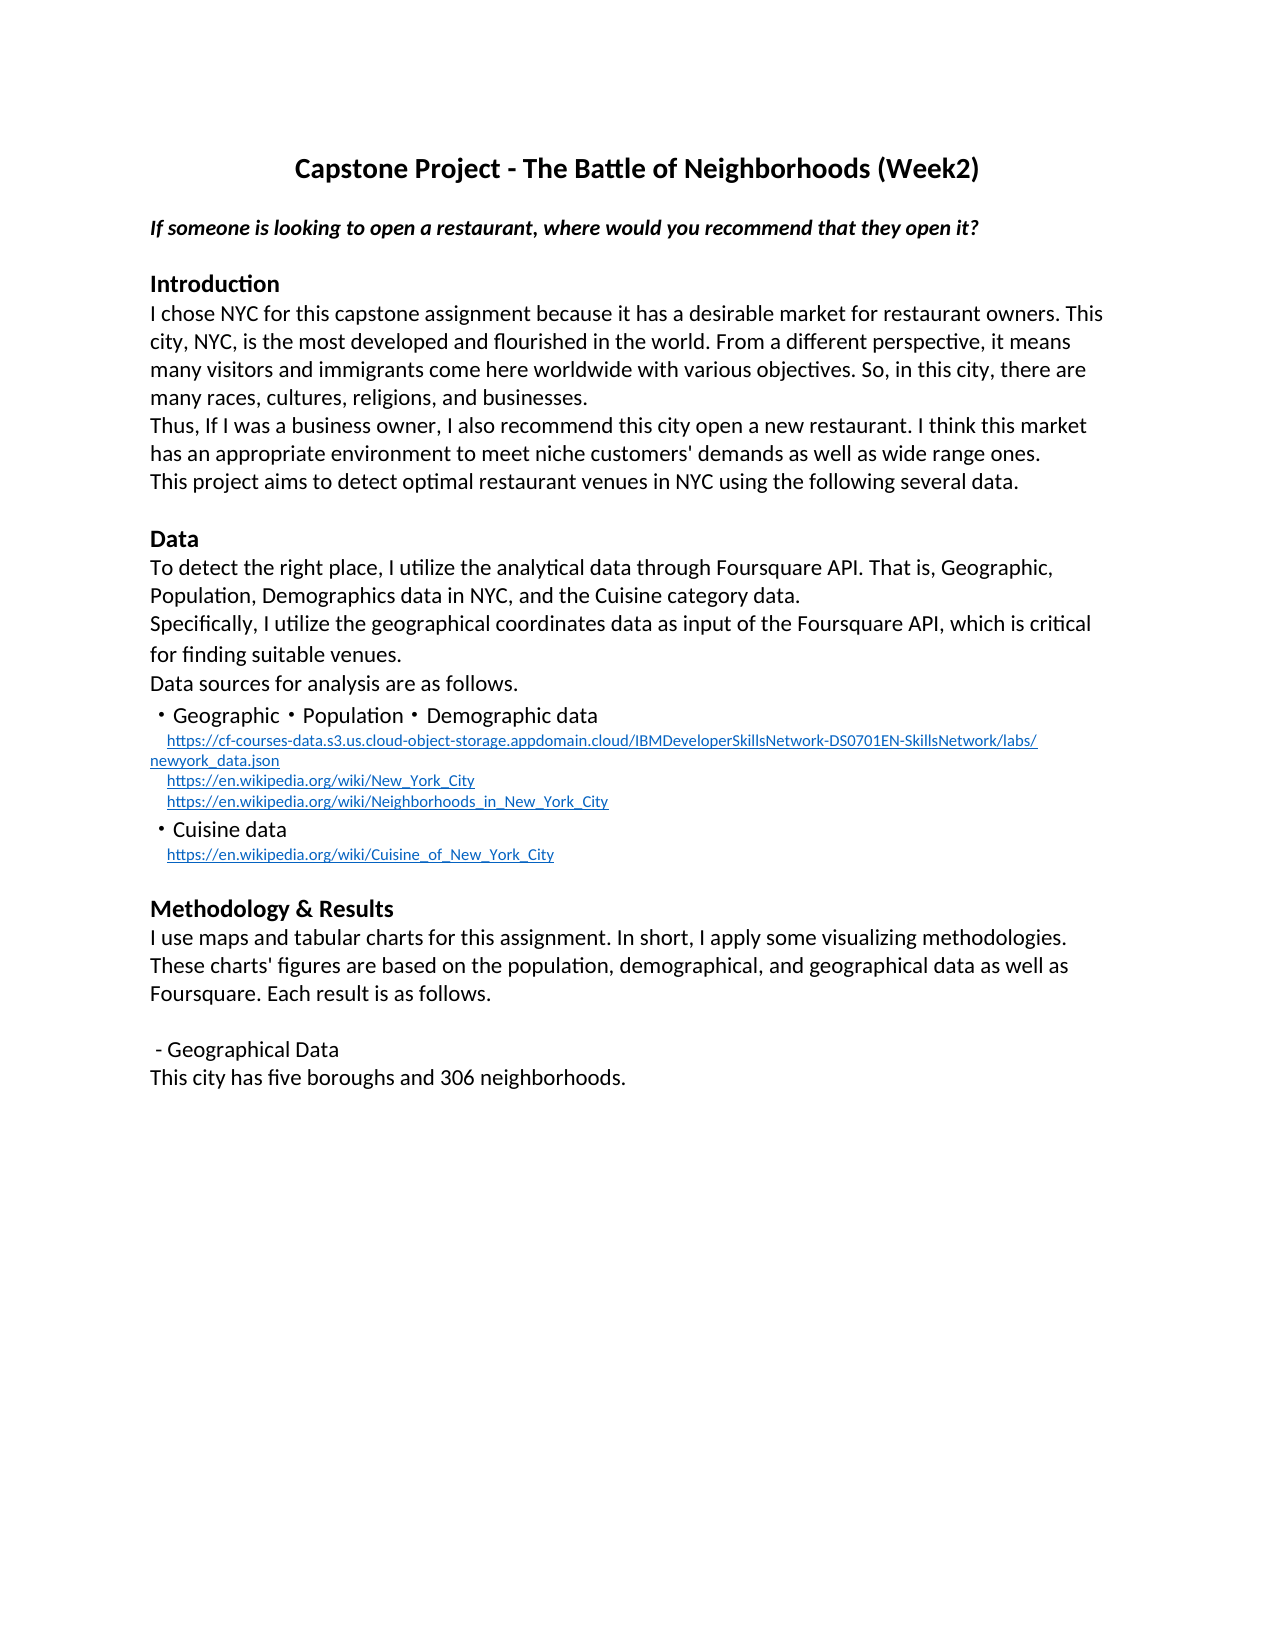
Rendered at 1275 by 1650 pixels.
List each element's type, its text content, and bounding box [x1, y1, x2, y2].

text Data sources for analysis are as follows. [150, 669, 1125, 697]
text ・Cuisine data [150, 811, 1125, 844]
text This city has five boroughs and 306 neighborhoods. [150, 1063, 1125, 1092]
text Methodology & Results [150, 893, 1125, 923]
text I use maps and tabular charts for this assignment. In short, I apply some visualizing methodologies. [150, 923, 1125, 951]
text I chose NYC for this capstone assignment because it has a desirable market for restaurant owners. This city, NYC, is the most developed and flourished in the world. From a different perspective, it means many visitors and immigrants come here worldwide with various objectives. So, in this city, there are many races, cultures, religions, and businesses. [150, 299, 1125, 411]
text These charts' figures are based on the population, demographical, and geographical data as well as Foursquare. Each result is as follows. [150, 951, 1125, 1007]
text https://en.wikipedia.org/wiki/Cuisine_of_New_York_City [150, 844, 1125, 865]
text This project aims to detect optimal restaurant venues in NYC using the following several data. [150, 467, 1125, 495]
text To detect the right place, I utilize the analytical data through Foursquare API. That is, Geographic, Population, Demographics data in NYC, and the Cuisine category data. [150, 553, 1125, 609]
text https://en.wikipedia.org/wiki/New_York_City [150, 771, 1125, 791]
text ・Geographic・Population・Demographic data [150, 697, 1125, 730]
text Specifically, I utilize the geographical coordinates data as input of the Foursquare API, which is critical for finding suitable venues. [150, 609, 1125, 669]
text https://en.wikipedia.org/wiki/Neighborhoods_in_New_York_City [150, 791, 1125, 811]
text If someone is looking to open a restaurant, where would you recommend that they open it? [150, 214, 1125, 240]
text Thus, If I was a business owner, I also recommend this city open a new restaurant. I think this market has an appropriate environment to meet niche customers' demands as well as wide range ones. [150, 411, 1125, 467]
text Data [150, 523, 1125, 553]
text Capstone Project - The Battle of Neighborhoods (Week2) [150, 150, 1125, 186]
text Introduction [150, 268, 1125, 299]
text https://cf-courses-data.s3.us.cloud-object-storage.appdomain.cloud/IBMDeveloperSkillsNetwork-DS0701EN-SkillsNetwork/labs/newyork_data.json [150, 730, 1125, 771]
text - Geographical Data [150, 1036, 1125, 1063]
